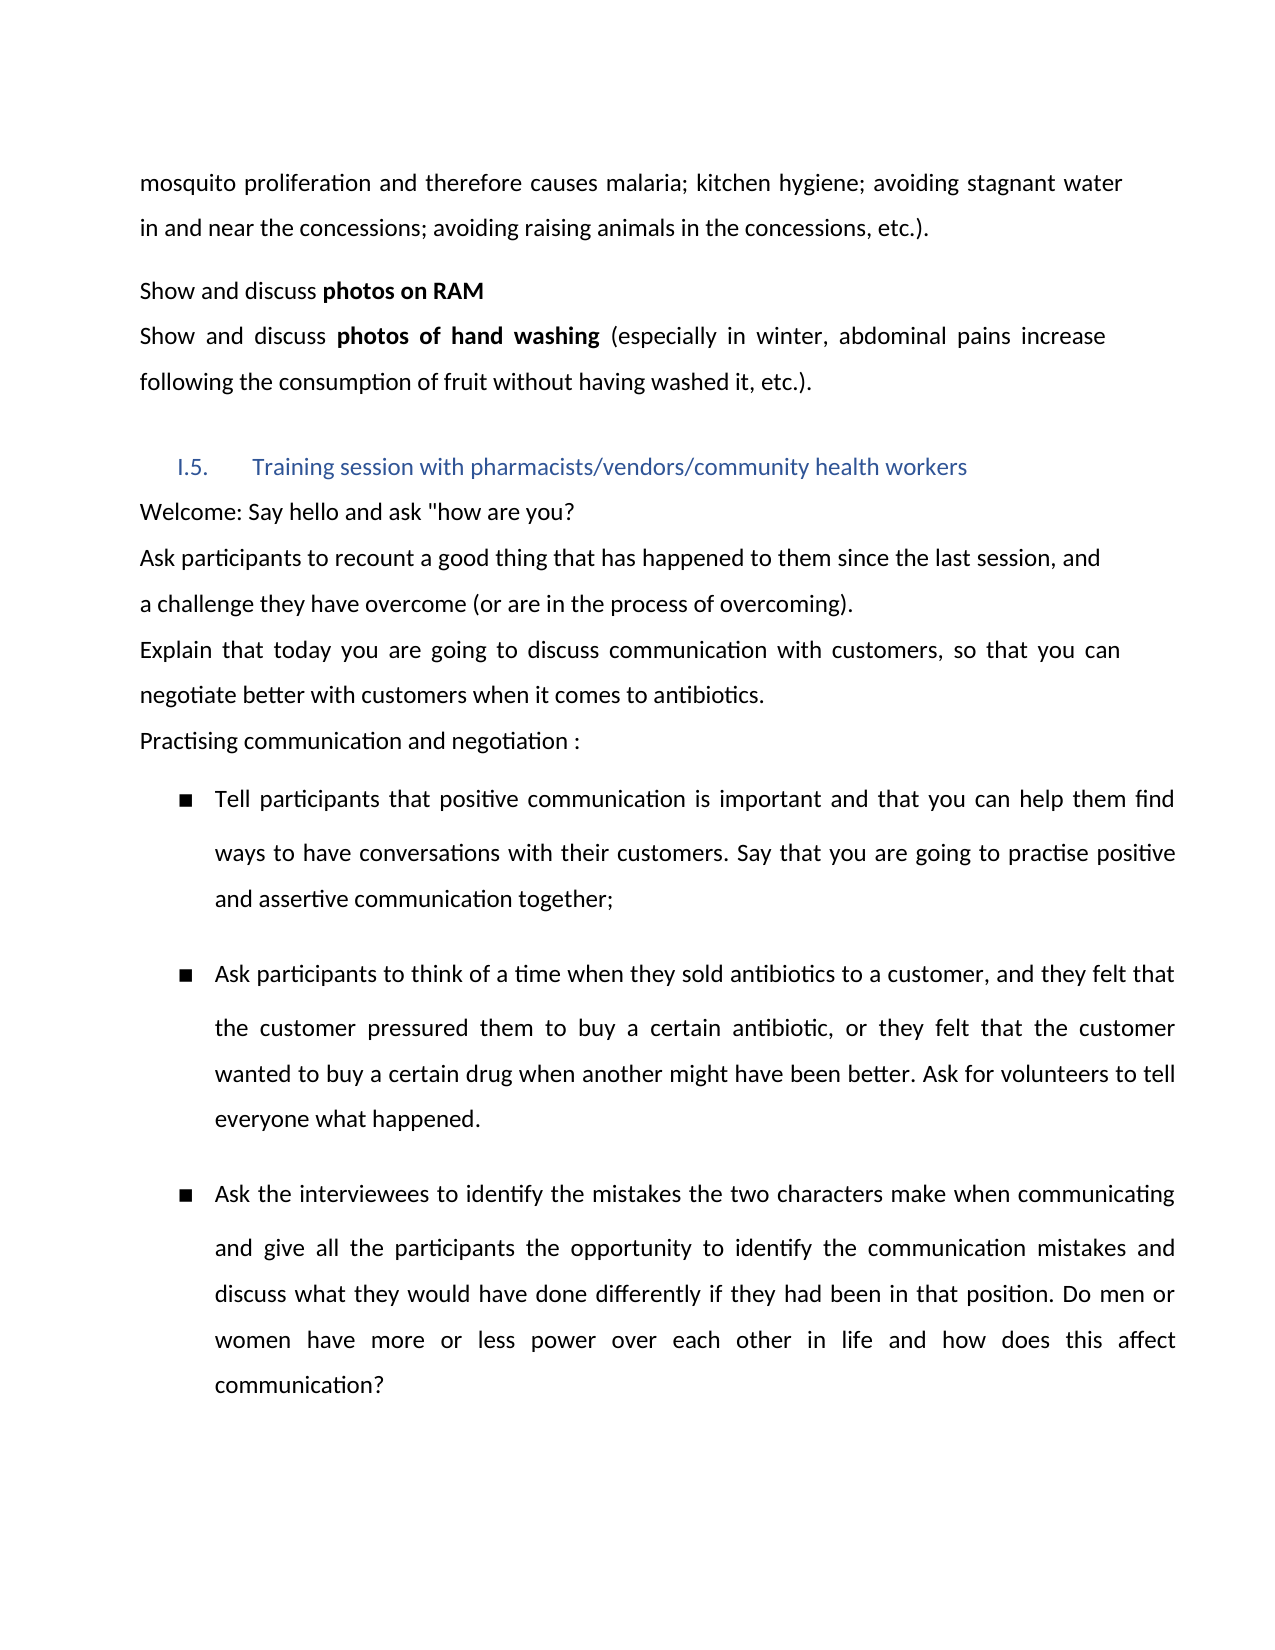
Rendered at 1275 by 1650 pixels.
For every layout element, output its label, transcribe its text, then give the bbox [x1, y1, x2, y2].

text Explain that today you are going to discuss communication with customers, so that you can negotiate better with customers when it comes to antibiotics. [139, 634, 1122, 710]
text Show and discuss photos on RAM [139, 275, 1177, 305]
text Practising communication and negotiation : [139, 725, 1177, 756]
text Show and discuss photos of hand washing (especially in winter, abdominal pains increase following the consumption of fruit without having washed it, etc.). [139, 321, 1107, 397]
text Welcome: Say hello and ask "how are you? [139, 497, 1177, 527]
list Ask the interviewees to identify the mistakes the two characters make when communicating and give all the participants the opportunity to identify the communication mistakes and discuss what they would have done differently if they had been in that position. Do men or women have more or less power over each other in life and how does this affect communication? [177, 1166, 1177, 1400]
list Tell participants that positive communication is important and that you can help them find ways to have conversations with their customers. Say that you are going to practise positive and assertive communication together; [177, 771, 1177, 914]
subtitle Training session with pharmacists/vendors/community health workers [177, 451, 1177, 481]
list Ask participants to think of a time when they sold antibiotics to a customer, and they felt that the customer pressured them to buy a certain antibiotic, or they felt that the customer wanted to buy a certain drug when another might have been better. Ask for volunteers to tell everyone what happened. [177, 946, 1177, 1134]
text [139, 167, 1125, 243]
text Ask participants to recount a good thing that has happened to them since the last session, and a challenge they have overcome (or are in the process of overcoming). [139, 542, 1102, 618]
